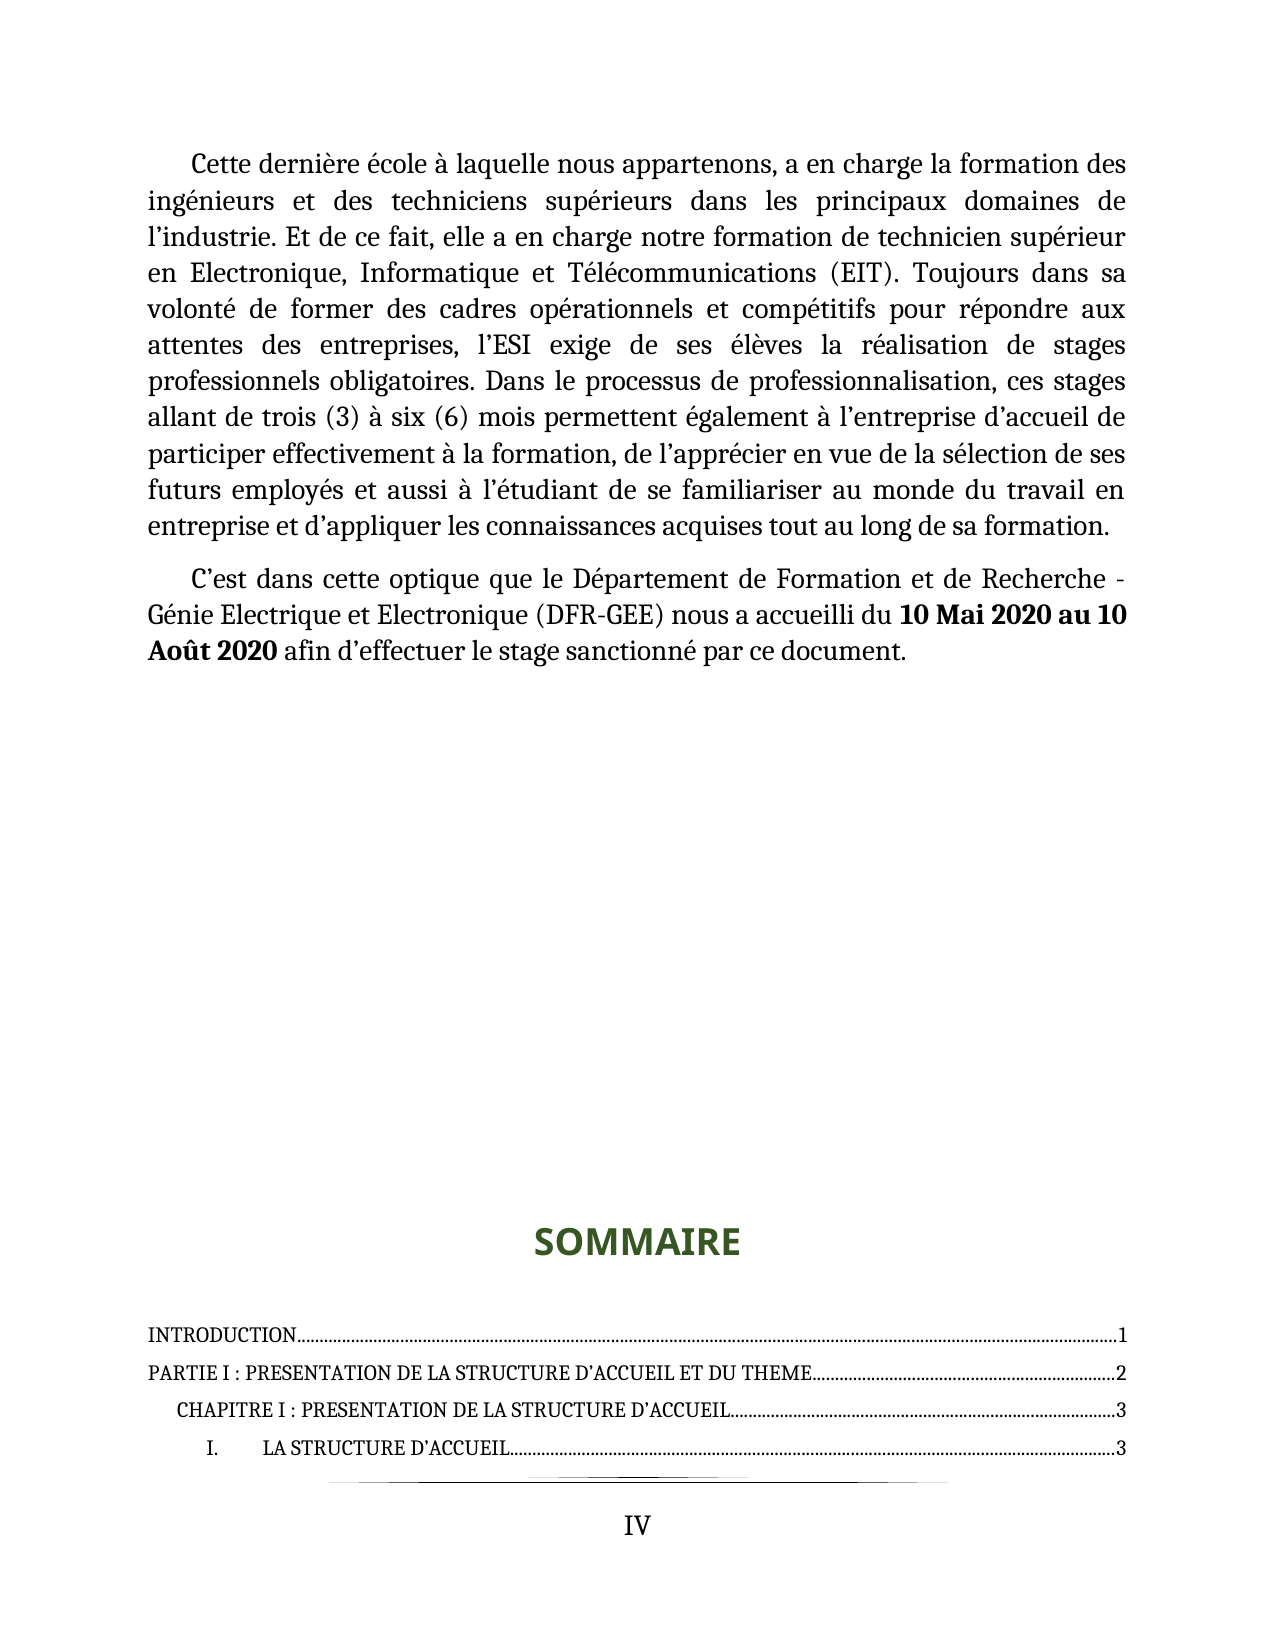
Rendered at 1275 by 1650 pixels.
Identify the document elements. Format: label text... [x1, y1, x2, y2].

text Cette dernière école à laquelle nous appartenons, a en charge la formation des ingénieurs et des techniciens supérieurs dans les principaux domaines de l’industrie. Et de ce fait, elle a en charge notre formation de technicien supérieur en Electronique, Informatique et Télécommunications (EIT). Toujours dans sa volonté de former des cadres opérationnels et compétitifs pour répondre aux attentes des entreprises, l’ESI exige de ses élèves la réalisation de stages professionnels obligatoires. Dans le processus de professionnalisation, ces stages allant de trois (3) à six (6) mois permettent également à l’entreprise d’accueil de participer effectivement à la formation, de l’apprécier en vue de la sélection de ses futurs employés et aussi à l’étudiant de se familiariser au monde du travail en entreprise et d’appliquer les connaissances acquises tout au long de sa formation. [148, 148, 1127, 543]
text C’est dans cette optique que le Département de Formation et de Recherche - Génie Electrique et Electronique (DFR-GEE) nous a accueilli du 10 Mai 2020 au 10 Août 2020 afin d’effectuer le stage sanctionné par ce document. [148, 562, 1127, 668]
text I. LA STRUCTURE D’ACCUEIL 3 [206, 1436, 1127, 1461]
text CHAPITRE I : PRESENTATION DE LA STRUCTURE D’ACCUEIL 3 [177, 1398, 1127, 1423]
subtitle SOMMAIRE [148, 1215, 1127, 1266]
text INTRODUCTION 1 [148, 1323, 1127, 1348]
text PARTIE I : PRESENTATION DE LA STRUCTURE D’ACCUEIL ET DU THEME 2 [148, 1361, 1127, 1386]
